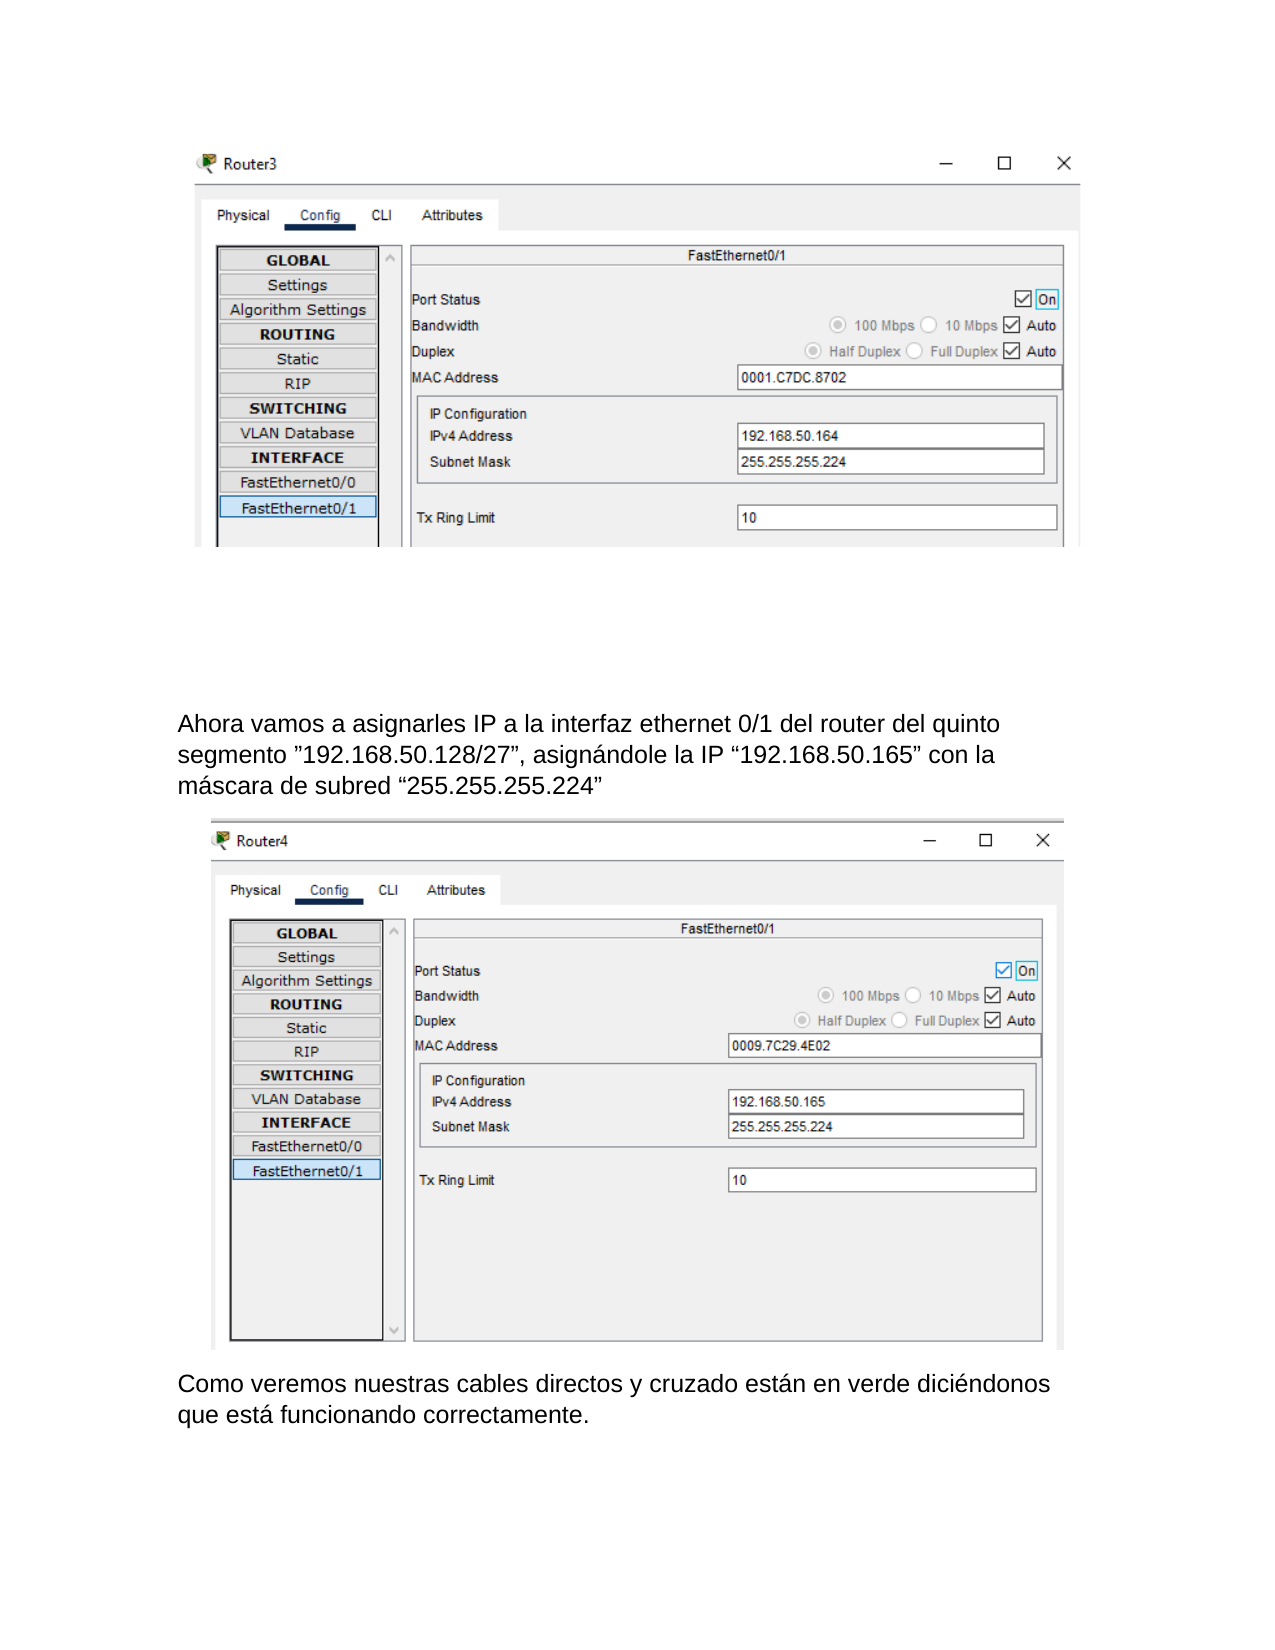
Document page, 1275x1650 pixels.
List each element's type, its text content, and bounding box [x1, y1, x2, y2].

text Ahora vamos a asignarles IP a la interfaz ethernet 0/1 del router del quinto segmento ”192.168.50.128/27”, asignándole la IP “192.168.50.165” con la máscara de subred “255.255.255.224” [177, 709, 1098, 800]
text Como veremos nuestras cables directos y cruzado están en verde diciéndonos que está funcionando correctamente. [177, 1369, 1098, 1428]
picture [194, 147, 1081, 547]
picture [211, 818, 1064, 1350]
